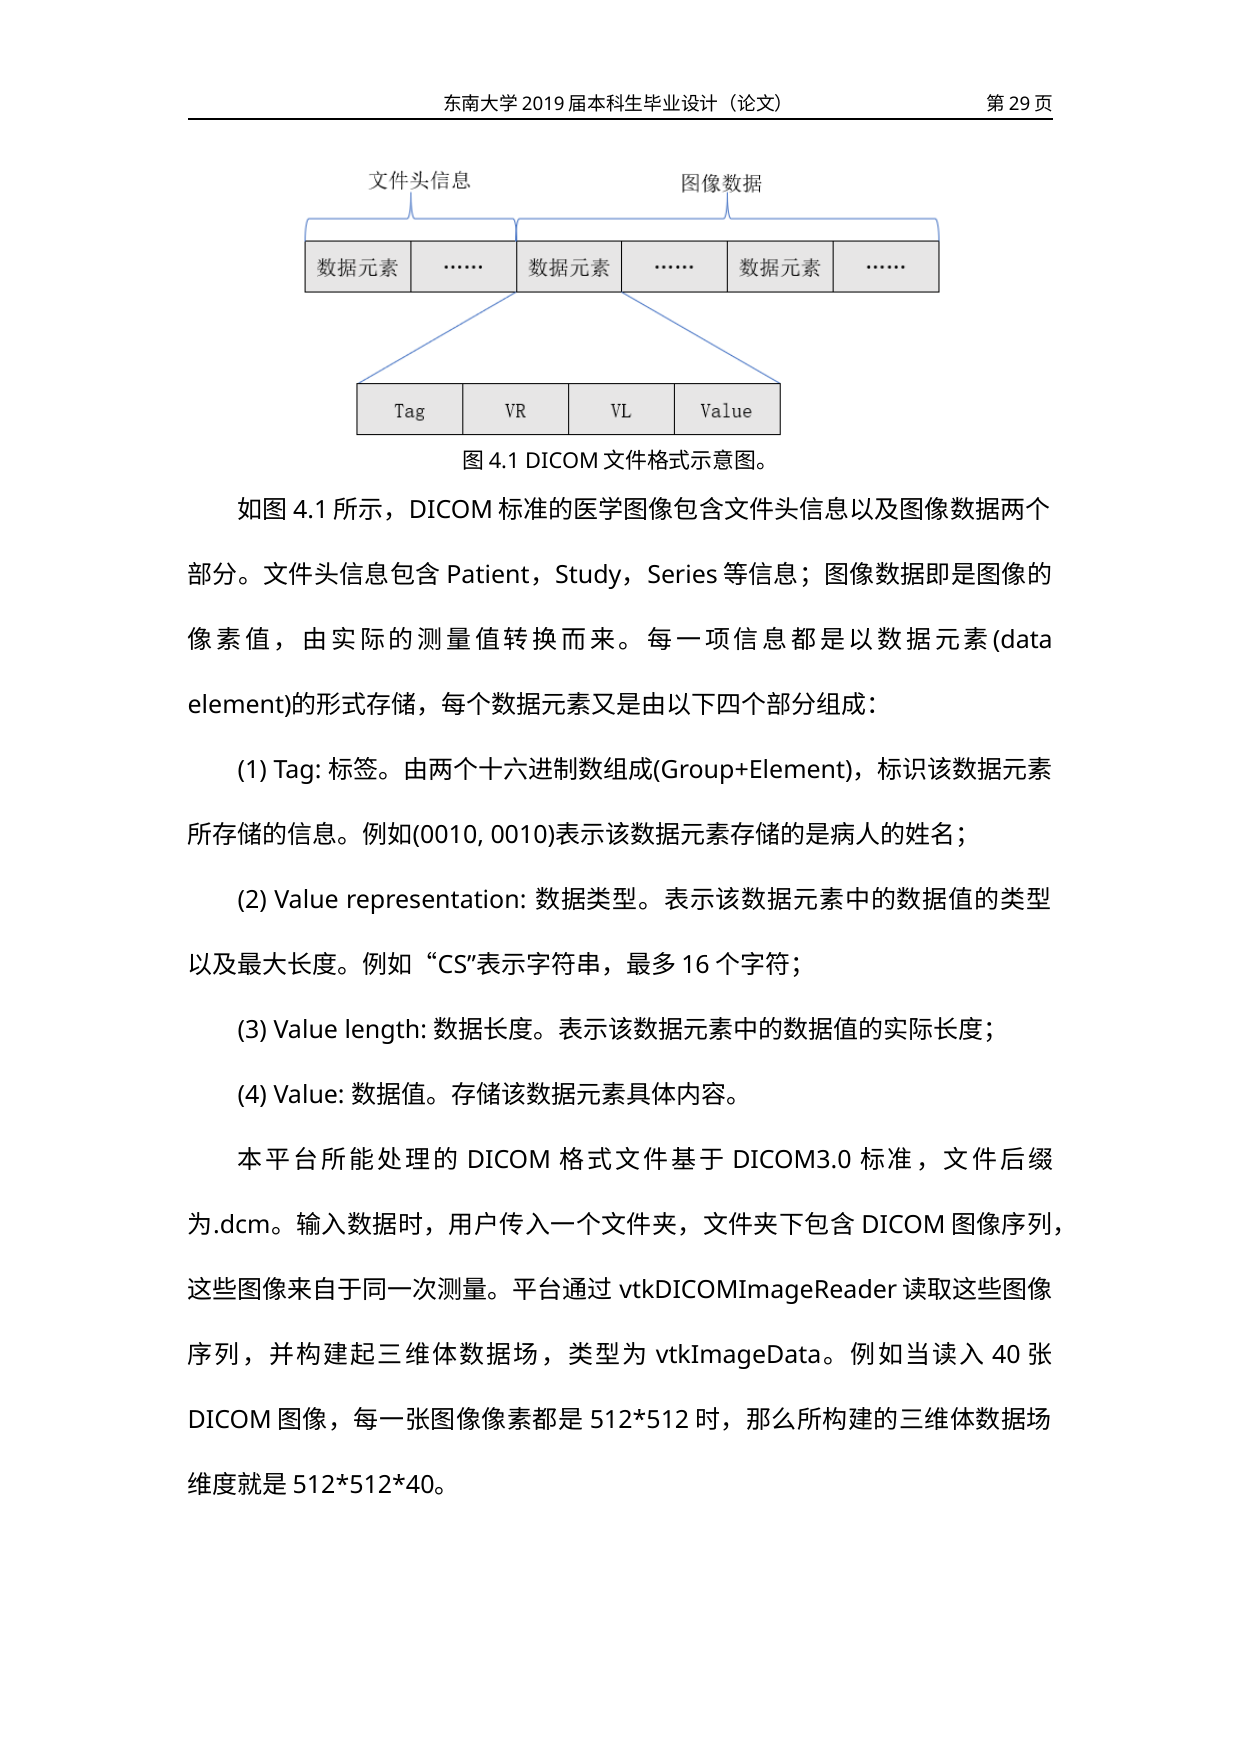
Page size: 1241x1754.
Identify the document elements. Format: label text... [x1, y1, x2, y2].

text (1) Tag: 标签。由两个十六进制数组成(Group+Element)，标识该数据元素所存储的信息。例如(0010, 0010)表示该数据元素存储的是病人的姓名； [187, 735, 1053, 865]
text (2) Value representation: 数据类型。表示该数据元素中的数据值的类型以及最大长度。例如“CS”表示字符串，最多16个字符； [187, 865, 1053, 995]
text 如图4.1所示，DICOM标准的医学图像包含文件头信息以及图像数据两个部分。文件头信息包含Patient，Study，Series等信息；图像数据即是图像的像素值，由实际的测量值转换而来。每一项信息都是以数据元素(data element)的形式存储，每个数据元素又是由以下四个部分组成： [187, 475, 1053, 735]
text 本平台所能处理的DICOM格式文件基于DICOM3.0标准，文件后缀为.dcm。输入数据时，用户传入一个文件夹，文件夹下包含DICOM图像序列，这些图像来自于同一次测量。平台通过vtkDICOMImageReader读取这些图像序列，并构建起三维体数据场，类型为vtkImageData。例如当读入40张DICOM图像，每一张图像像素都是512*512时，那么所构建的三维体数据场维度就是512*512*40。 [187, 1125, 1053, 1515]
picture [288, 150, 953, 442]
text 图4.1 DICOM文件格式示意图。 [187, 442, 1053, 475]
text (3) Value length: 数据长度。表示该数据元素中的数据值的实际长度； [187, 995, 1053, 1060]
text (4) Value: 数据值。存储该数据元素具体内容。 [187, 1060, 1053, 1125]
